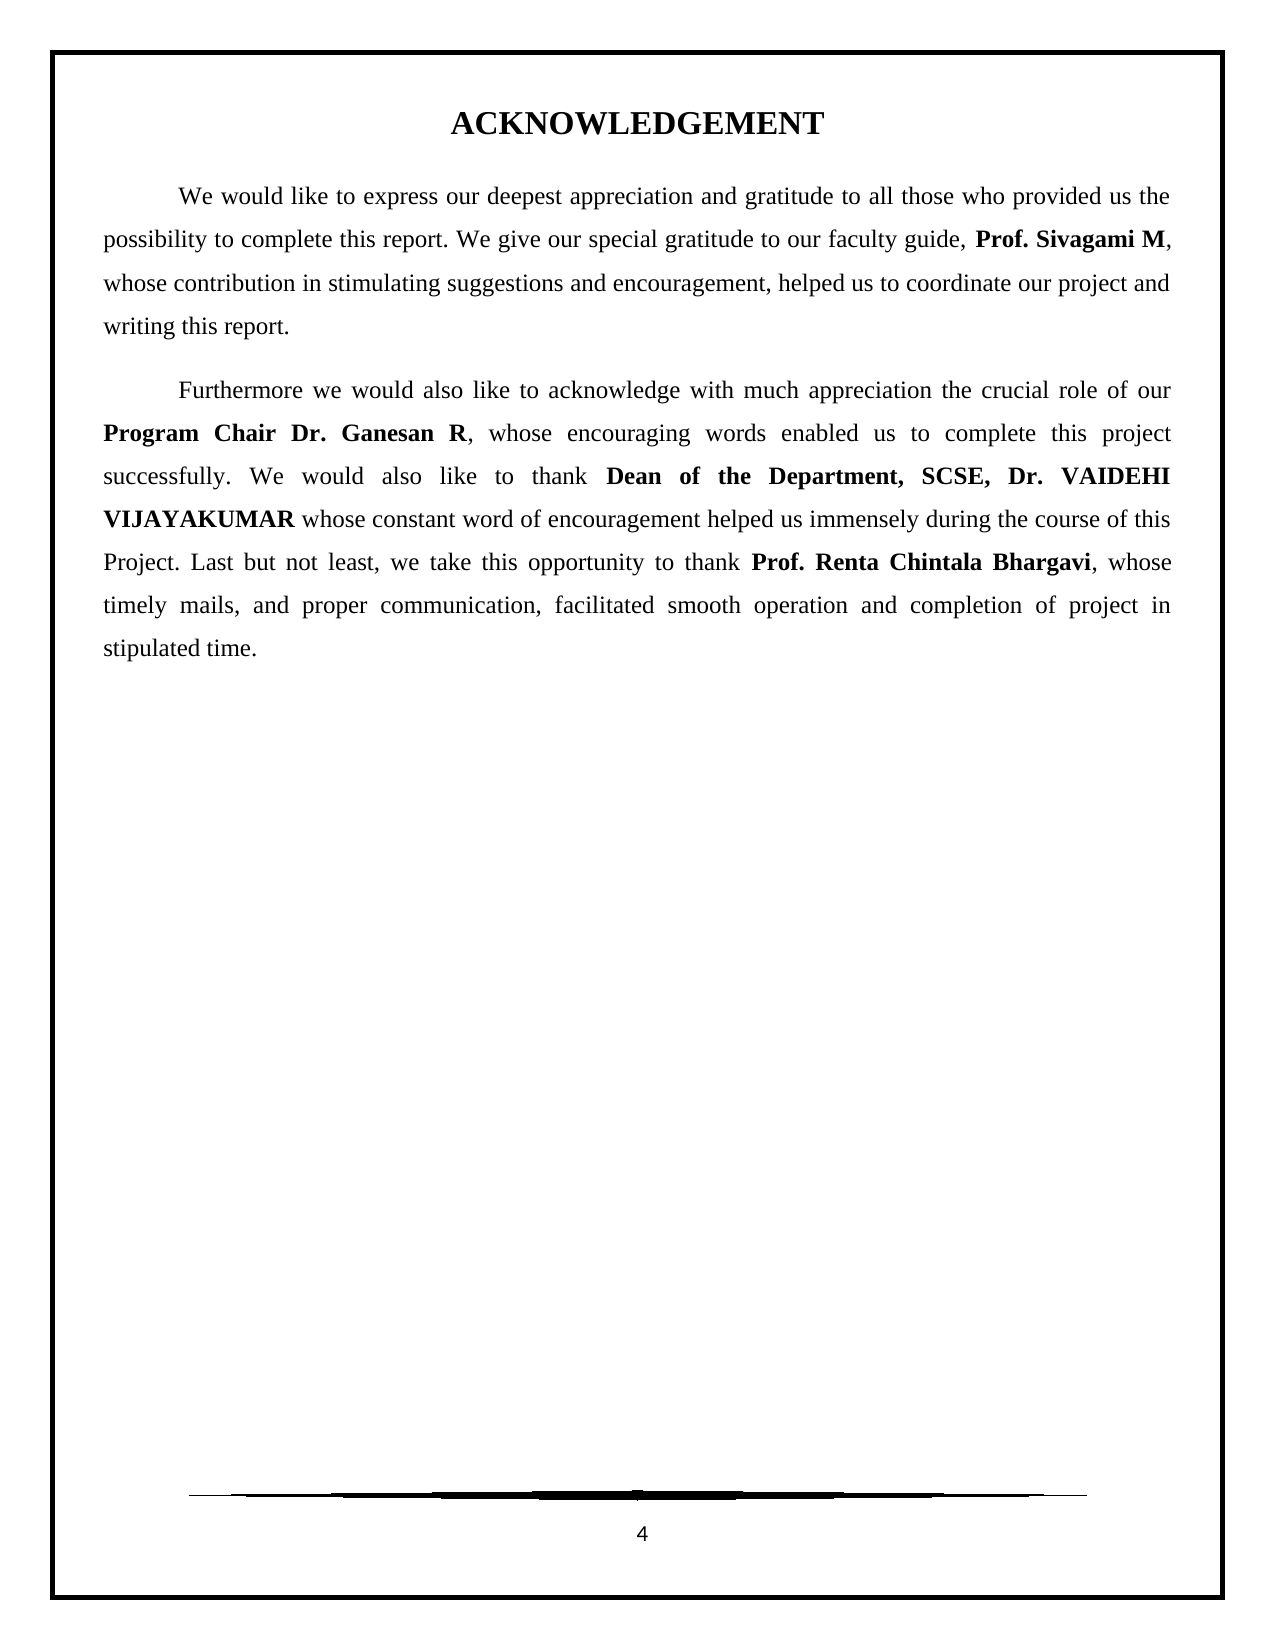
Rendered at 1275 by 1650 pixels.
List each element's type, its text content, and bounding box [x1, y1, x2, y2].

text Furthermore we would also like to acknowledge with much appreciation the crucial role of our Program Chair Dr. Ganesan R, whose encouraging words enabled us to complete this project successfully. We would also like to thank Dean of the Department, SCSE, Dr. VAIDEHI VIJAYAKUMAR whose constant word of encouragement helped us immensely during the course of this Project. Last but not least, we take this opportunity to thank Prof. Renta Chintala Bhargavi, whose timely mails, and proper communication, facilitated smooth operation and completion of project in stipulated time. [103, 375, 1172, 662]
text We would like to express our deepest appreciation and gratitude to all those who provided us the possibility to complete this report. We give our special gratitude to our faculty guide, Prof. Sivagami M, whose contribution in stimulating suggestions and encouragement, helped us to coordinate our project and writing this report. [103, 181, 1172, 339]
text ACKNOWLEDGEMENT [103, 103, 1172, 141]
